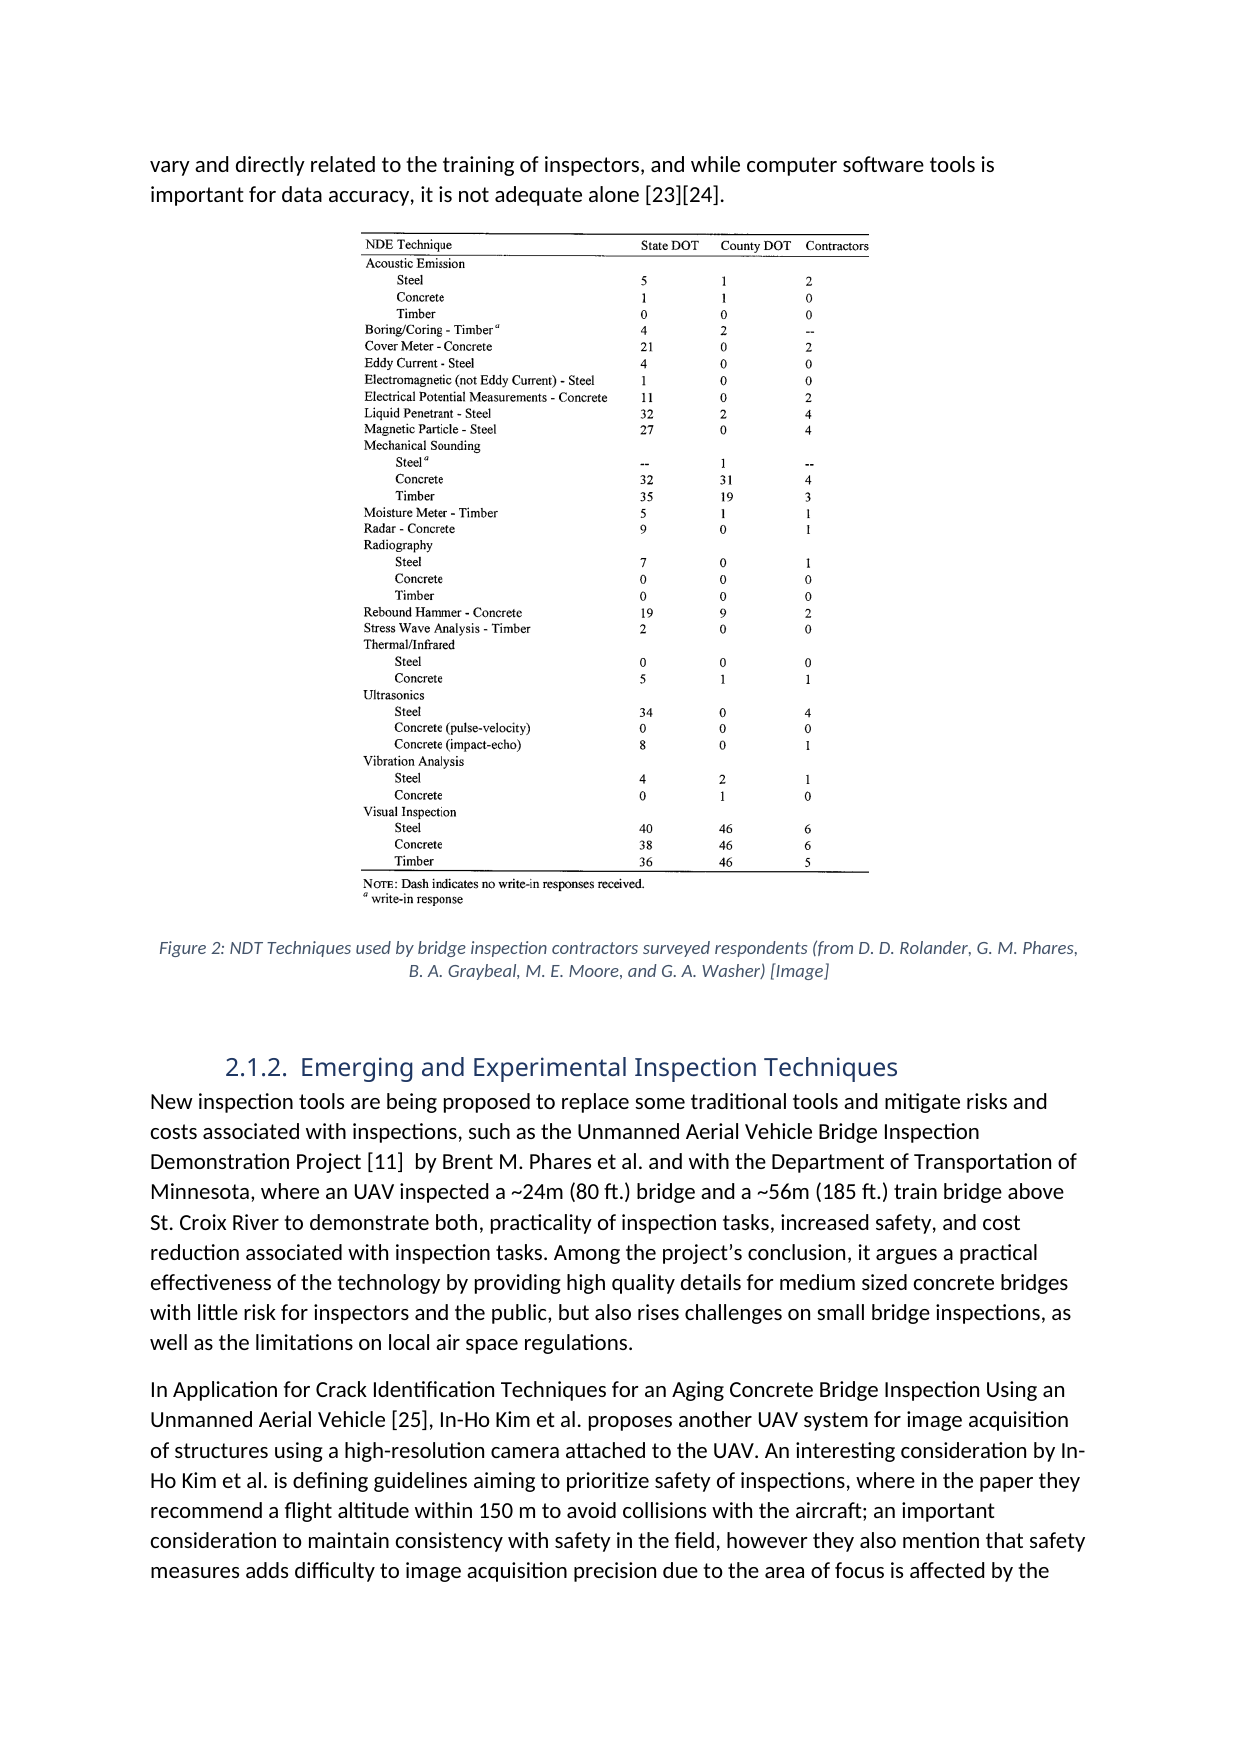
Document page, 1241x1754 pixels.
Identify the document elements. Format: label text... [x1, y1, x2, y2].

subtitle Emerging and Experimental Inspection Techniques [225, 1050, 1090, 1084]
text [150, 150, 1090, 208]
picture [353, 227, 887, 918]
text New inspection tools are being proposed to replace some traditional tools and mitigate risks and costs associated with inspections, such as the Unmanned Aerial Vehicle Bridge Inspection Demonstration Project [11] by Brent M. Phares et al. and with the Department of Transportation of Minnesota, where an UAV inspected a ~24m (80 ft.) bridge and a ~56m (185 ft.) train bridge above St. Croix River to demonstrate both, practicality of inspection tasks, increased safety, and cost reduction associated with inspection tasks. Among the project’s conclusion, it argues a practical effectiveness of the technology by providing high quality details for medium sized concrete bridges with little risk for inspectors and the public, but also rises challenges on small bridge inspections, as well as the limitations on local air space regulations. [150, 1087, 1090, 1357]
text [150, 1375, 1090, 1585]
text Figure 2: NDT Techniques used by bridge inspection contractors surveyed respondents (from D. D. Rolander, G. M. Phares, B. A. Graybeal, M. E. Moore, and G. A. Washer) [Image] [150, 937, 1090, 982]
